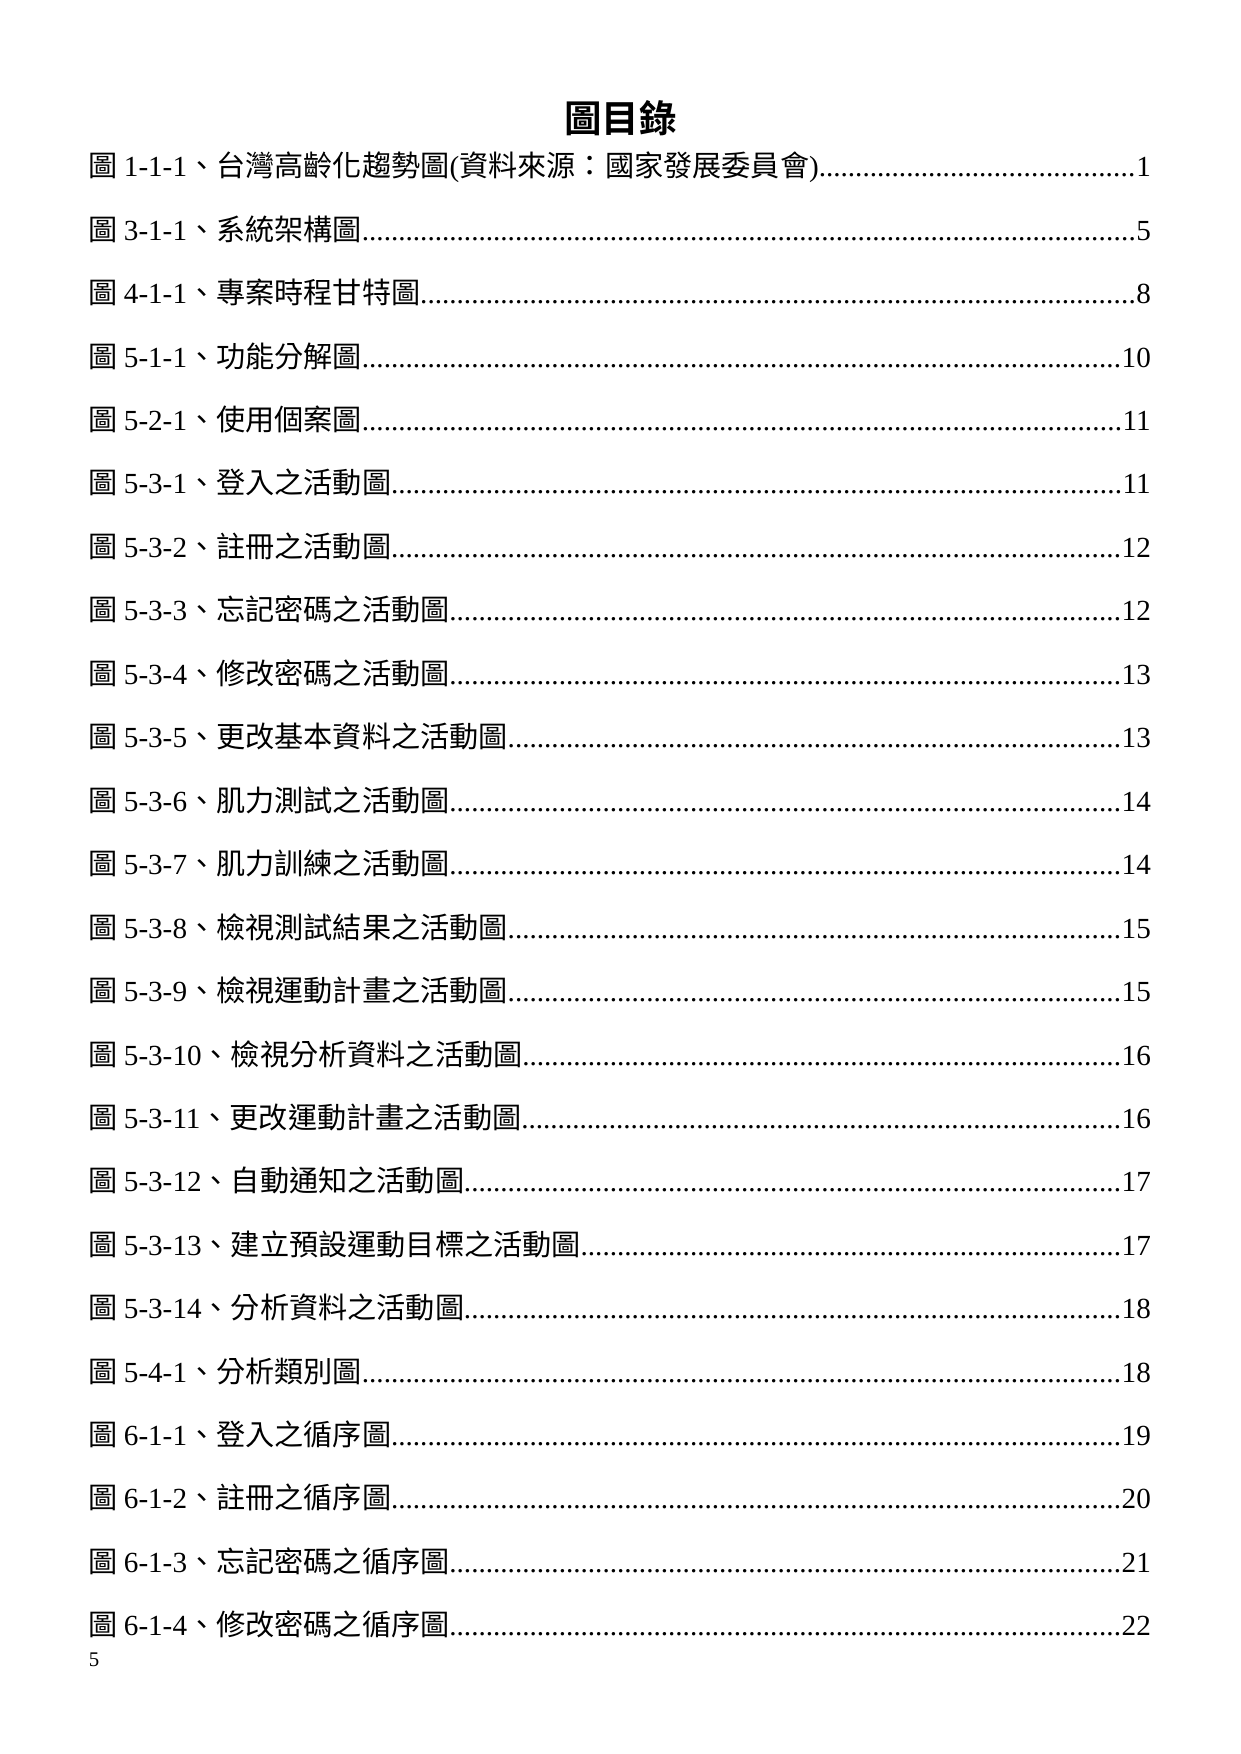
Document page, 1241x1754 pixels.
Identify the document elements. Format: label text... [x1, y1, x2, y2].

text 圖6-1-4、修改密碼之循序圖 22 [89, 1602, 1152, 1644]
text 圖5-3-2、註冊之活動圖 12 [89, 523, 1152, 566]
text 圖5-3-5、更改基本資料之活動圖 13 [89, 714, 1152, 756]
text 圖5-3-10、檢視分析資料之活動圖 16 [89, 1031, 1152, 1073]
text 圖5-3-11、更改運動計畫之活動圖 16 [89, 1094, 1152, 1137]
text 圖6-1-1、登入之循序圖 19 [89, 1412, 1152, 1454]
text 圖5-3-9、檢視運動計畫之活動圖 15 [89, 968, 1152, 1010]
text 圖6-1-2、註冊之循序圖 20 [89, 1475, 1152, 1517]
text 圖5-3-14、分析資料之活動圖 18 [89, 1285, 1152, 1327]
text 圖5-3-13、建立預設運動目標之活動圖 17 [89, 1221, 1152, 1264]
text 圖3-1-1、系統架構圖 5 [89, 206, 1152, 249]
text 圖5-1-1、功能分解圖 10 [89, 333, 1152, 376]
text 圖目錄 [89, 89, 1152, 143]
text 圖5-3-8、檢視測試結果之活動圖 15 [89, 904, 1152, 946]
text 圖5-4-1、分析類別圖 18 [89, 1348, 1152, 1391]
text 圖5-3-1、登入之活動圖 11 [89, 460, 1152, 502]
text 圖5-3-4、修改密碼之活動圖 13 [89, 650, 1152, 693]
text 圖5-3-12、自動通知之活動圖 17 [89, 1158, 1152, 1200]
text 圖5-3-3、忘記密碼之活動圖 12 [89, 587, 1152, 629]
text 圖5-2-1、使用個案圖 11 [89, 397, 1152, 439]
text 圖5-3-7、肌力訓練之活動圖 14 [89, 841, 1152, 883]
text 圖4-1-1、專案時程甘特圖 8 [89, 270, 1152, 312]
text 圖6-1-3、忘記密碼之循序圖 21 [89, 1538, 1152, 1581]
text 圖5-3-6、肌力測試之活動圖 14 [89, 777, 1152, 819]
text 圖1-1-1、台灣高齡化趨勢圖(資料來源：國家發展委員會) 1 [89, 143, 1152, 185]
